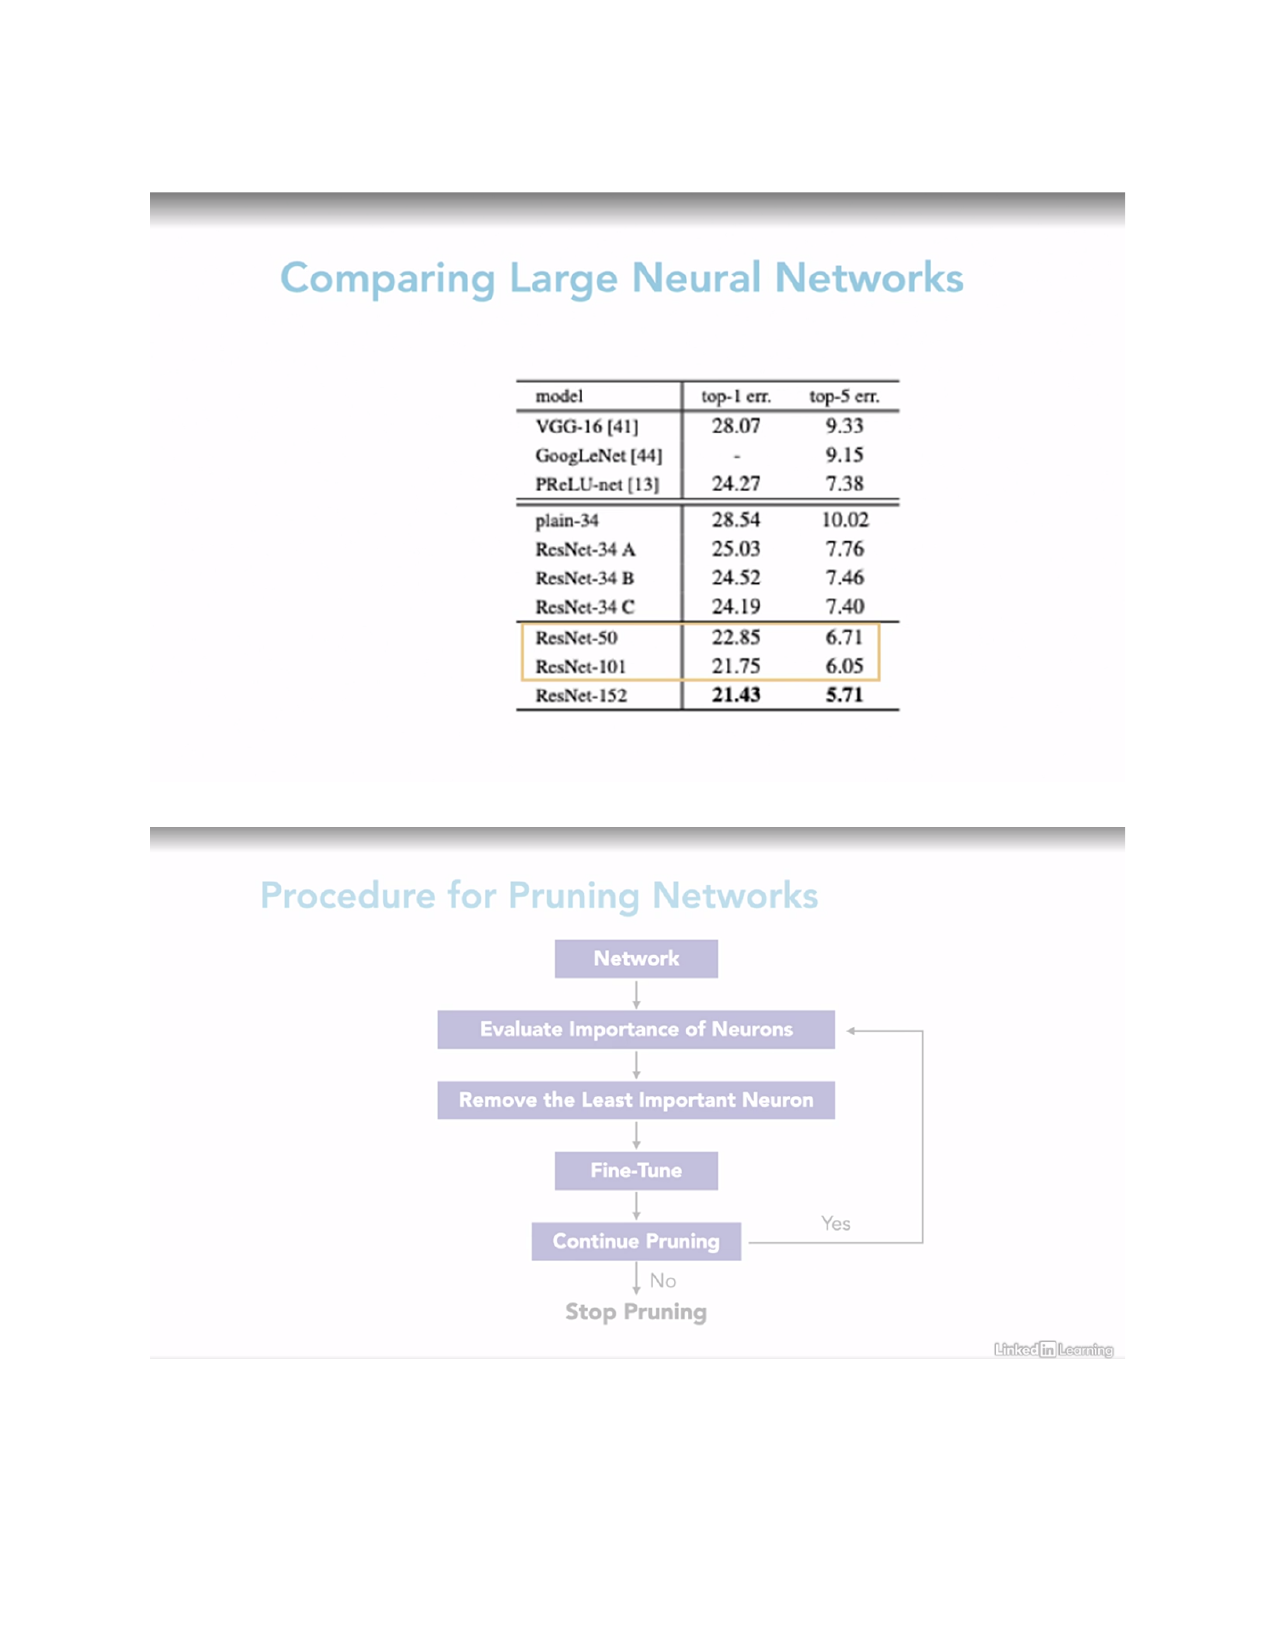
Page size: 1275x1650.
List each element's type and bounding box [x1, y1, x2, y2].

picture [150, 192, 1125, 782]
picture [150, 827, 1125, 1359]
